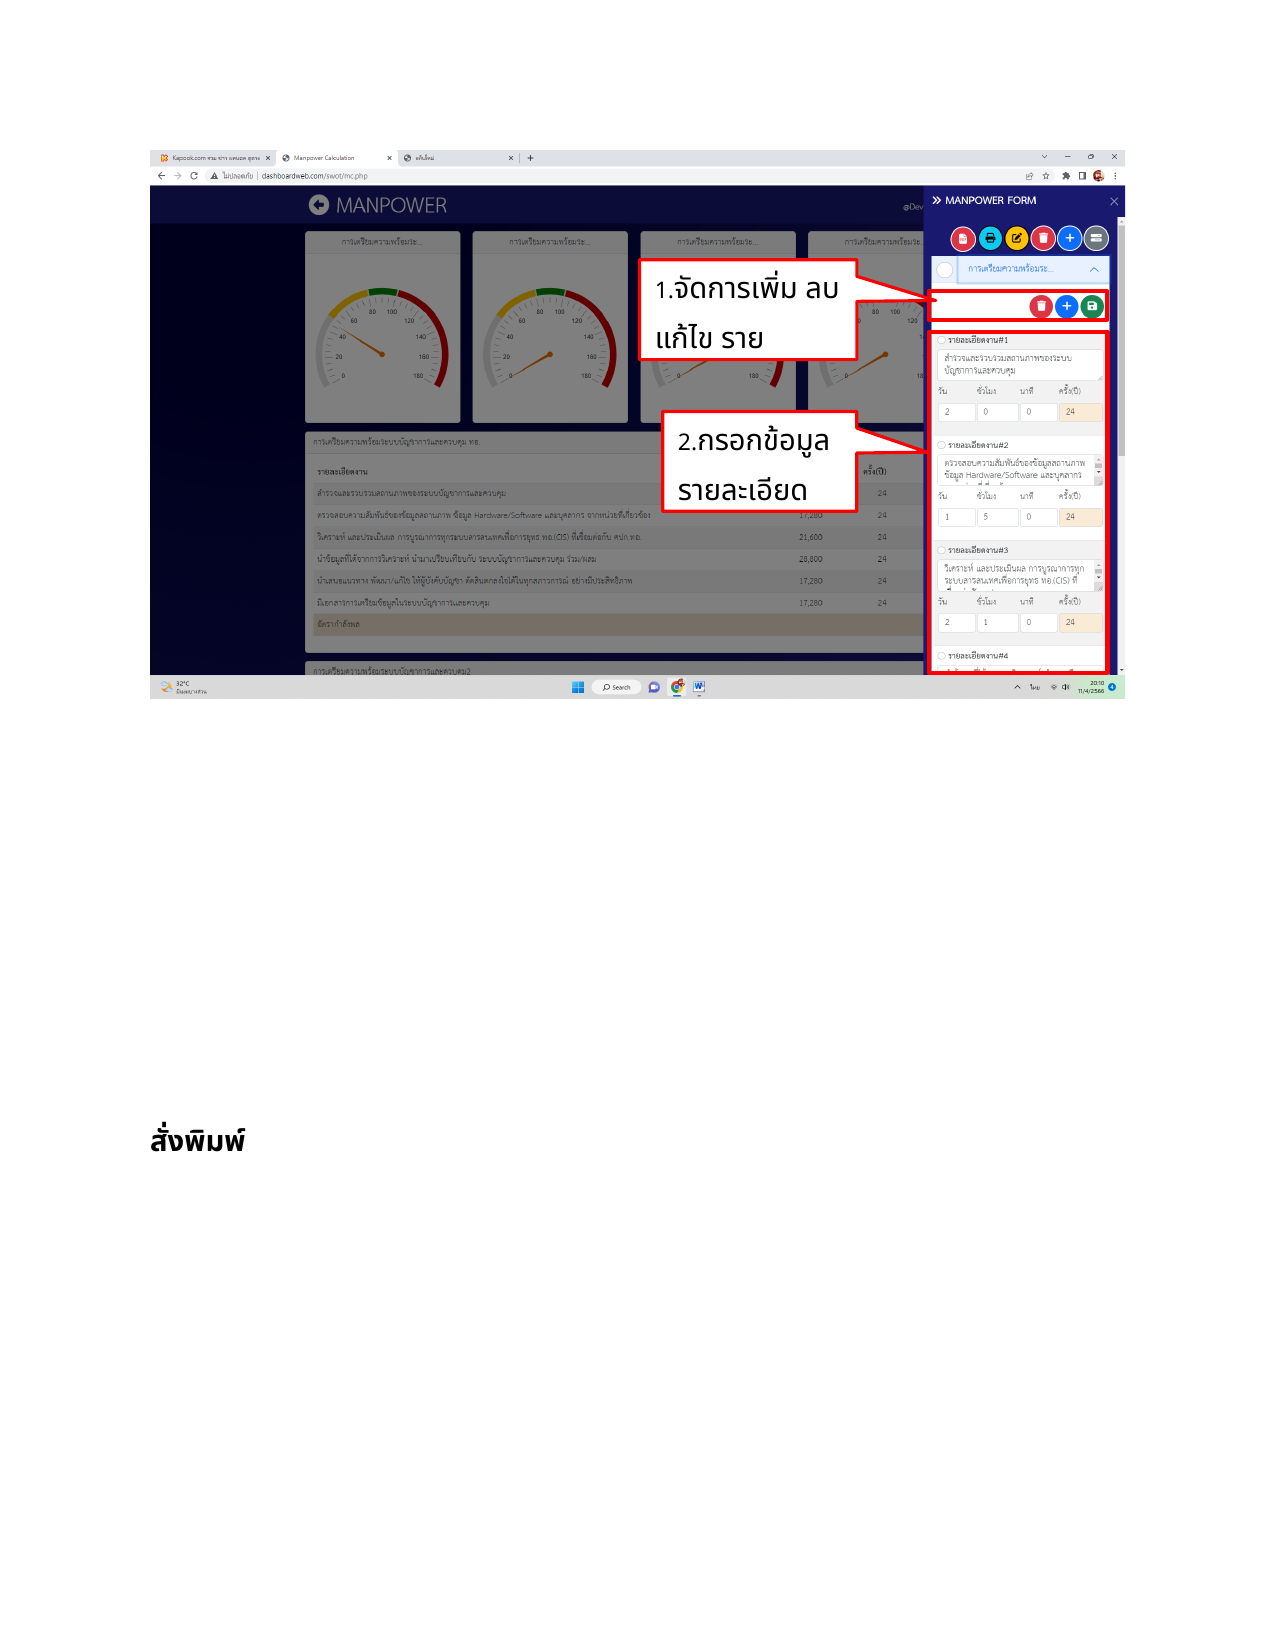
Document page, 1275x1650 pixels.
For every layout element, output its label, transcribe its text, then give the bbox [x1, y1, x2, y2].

text สั่งพิมพ์ [150, 1121, 1125, 1165]
picture [150, 150, 1125, 699]
